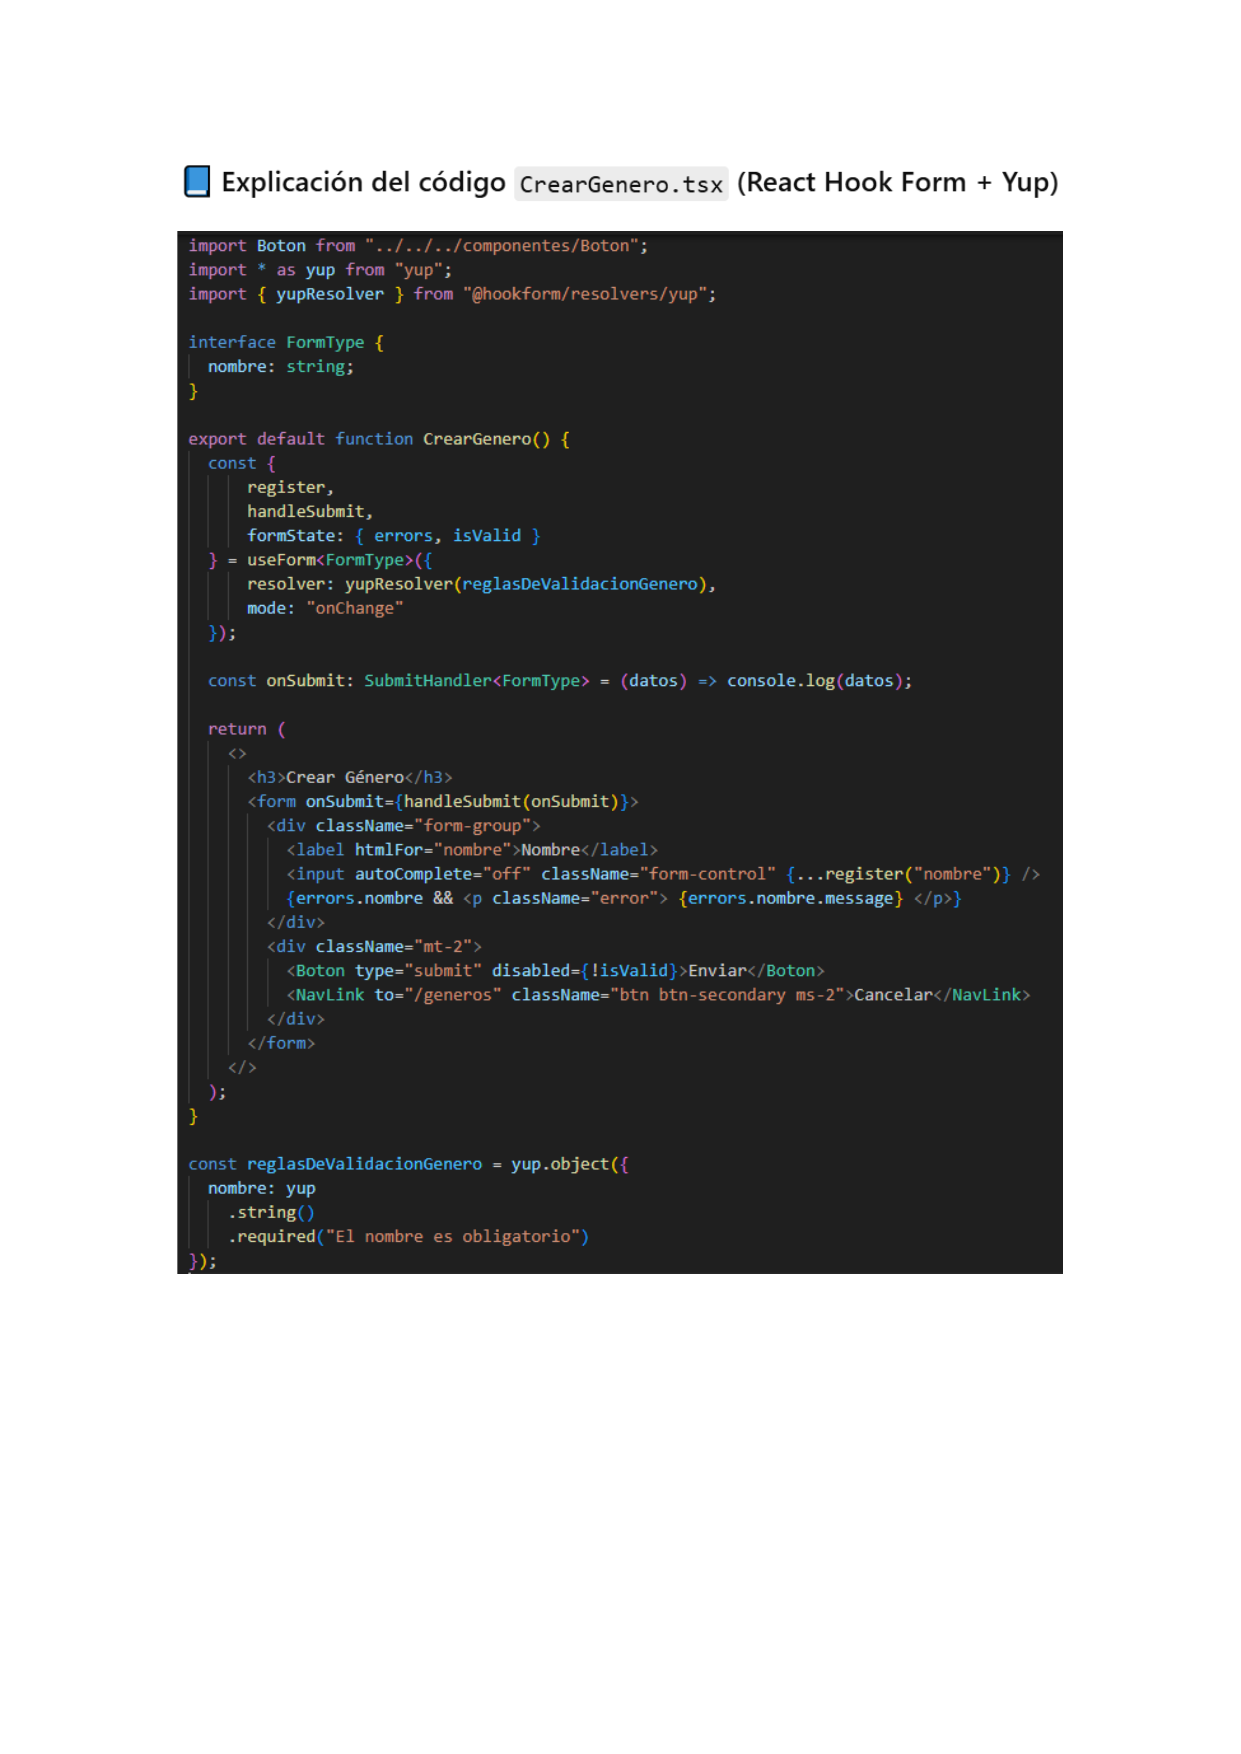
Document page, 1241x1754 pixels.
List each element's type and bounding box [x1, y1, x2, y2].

picture [177, 231, 1063, 1274]
picture [177, 147, 1063, 213]
